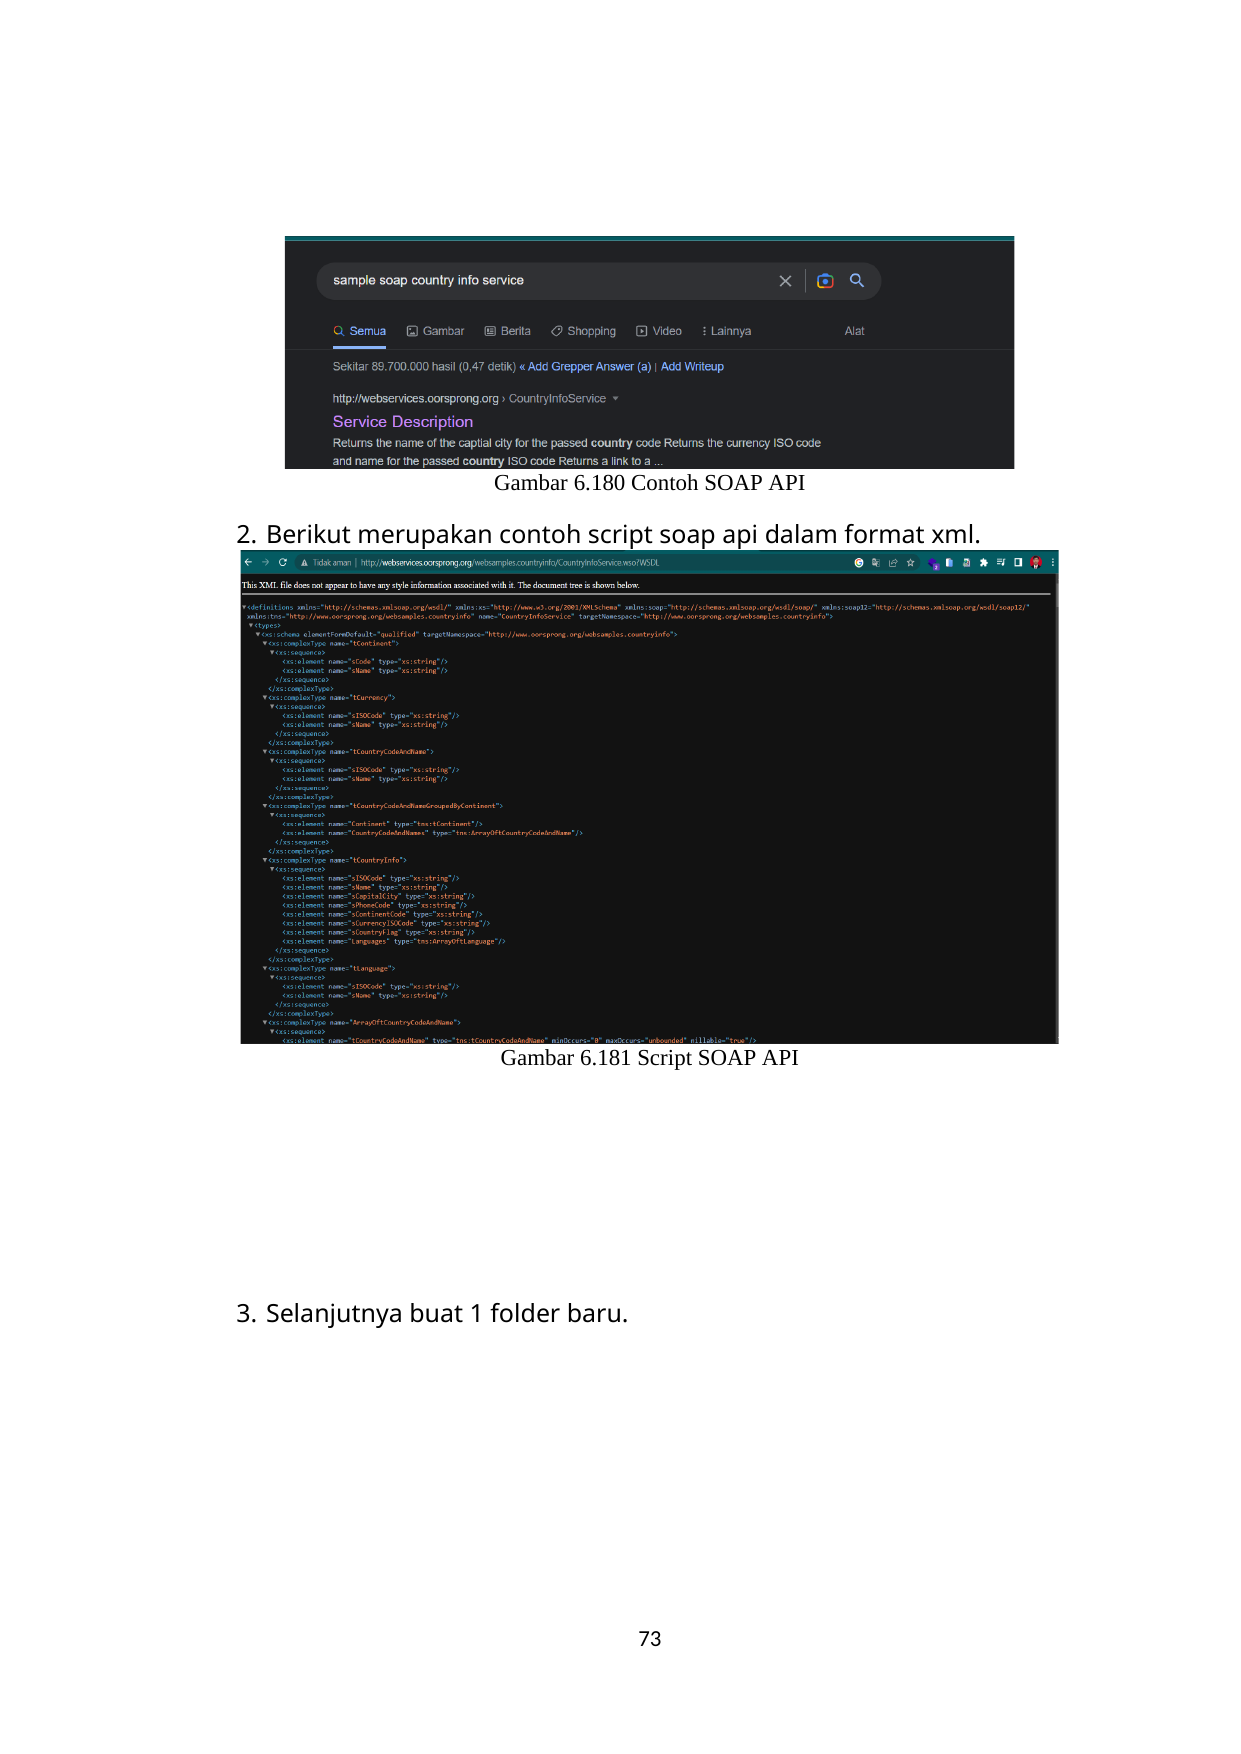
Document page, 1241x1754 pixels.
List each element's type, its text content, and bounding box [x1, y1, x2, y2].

picture [284, 236, 1015, 469]
list Selanjutnya buat 1 folder baru. [236, 1296, 1063, 1330]
picture [240, 550, 1059, 1044]
list Berikut merupakan contoh script soap api dalam format xml. [236, 516, 1063, 550]
